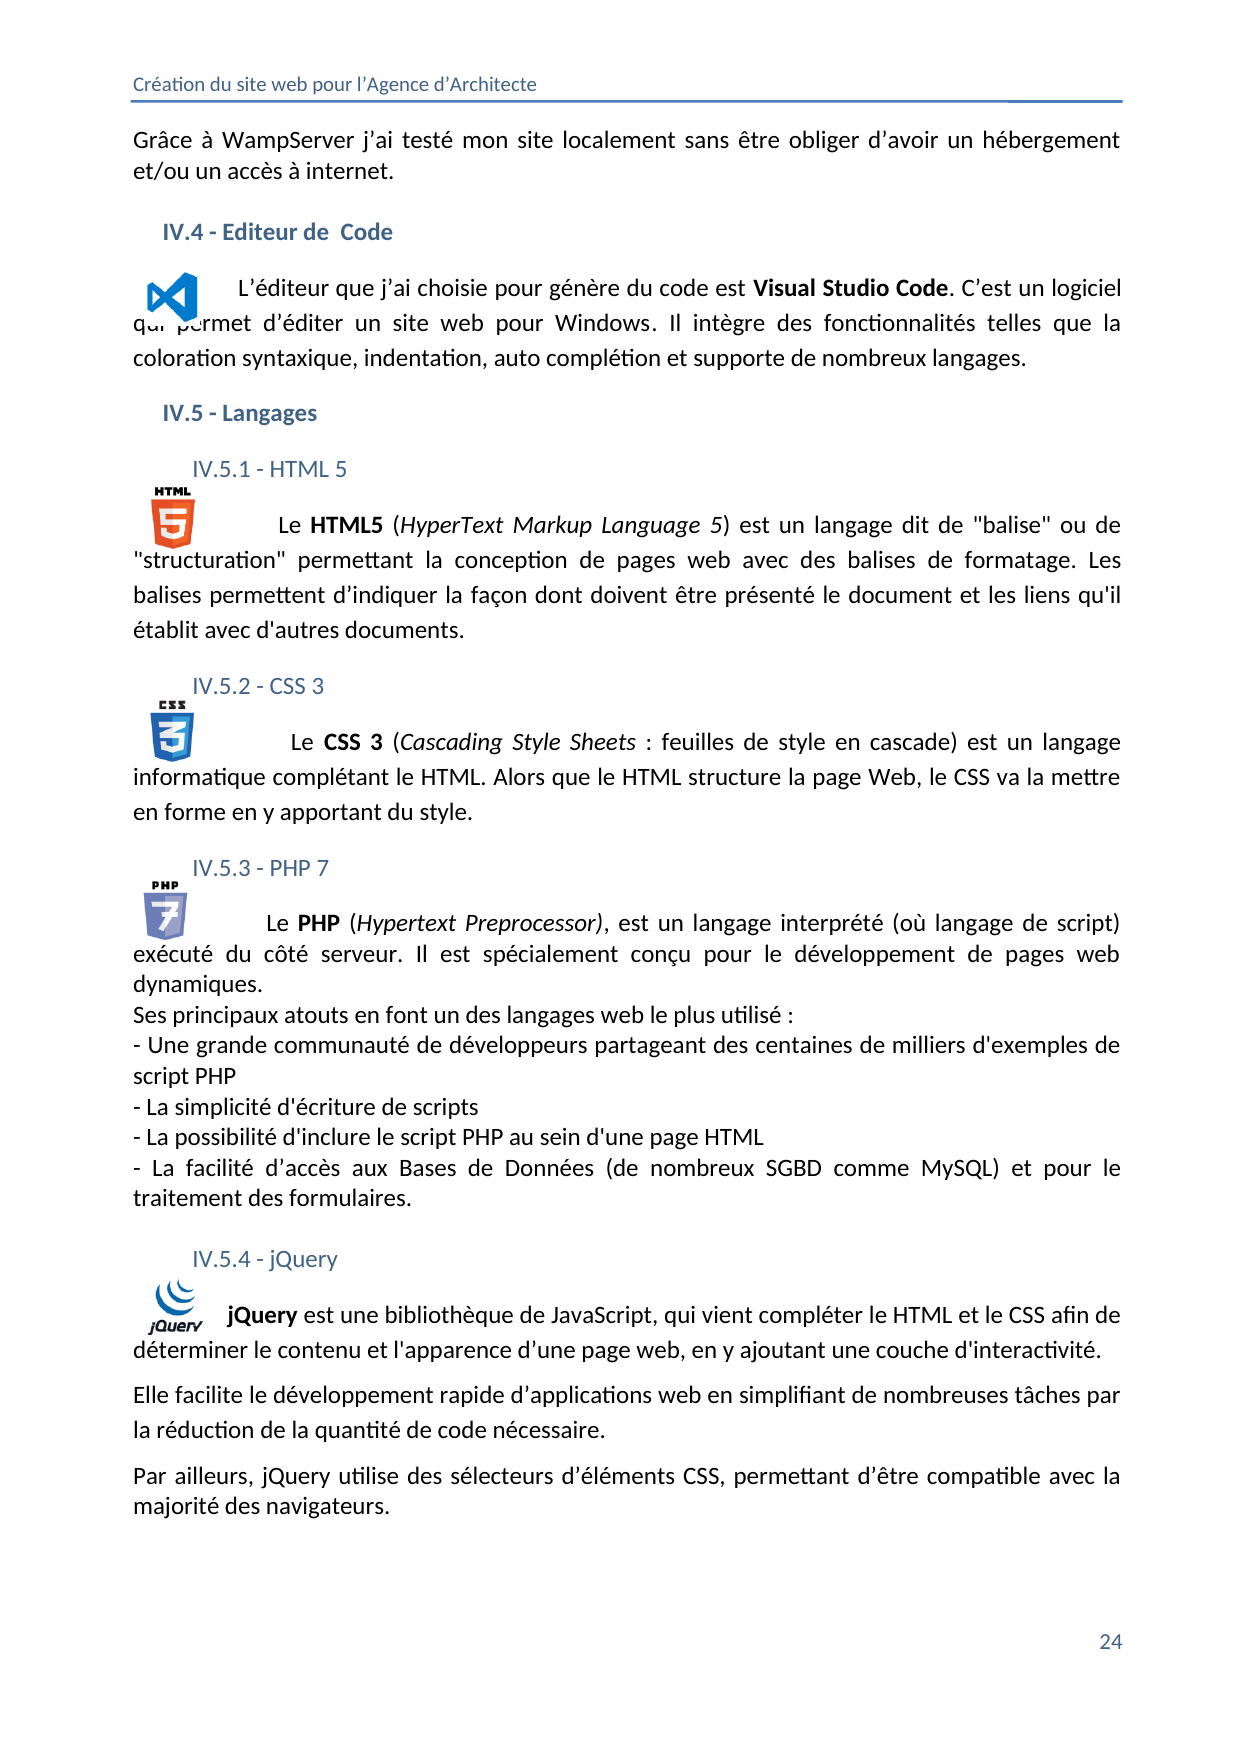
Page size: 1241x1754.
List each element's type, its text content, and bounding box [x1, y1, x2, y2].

subtitle IV.5 - Langages [133, 397, 1122, 428]
text L’éditeur que j’ai choisie pour génère du code est Visual Studio Code. C’est un logiciel qui permet d’éditer un site web pour Windows. Il intègre des fonctionnalités telles que la coloration syntaxique, indentation, auto complétion et supporte de nombreux langages. [133, 272, 1122, 372]
text Le CSS 3 (Cascading Style Sheets : feuilles de style en cascade) est un langage informatique complétant le HTML. Alors que le HTML structure la page Web, le CSS va la mettre en forme en y apportant du style. [133, 726, 1122, 826]
text - Une grande communauté de développeurs partageant des centaines de milliers d'exemples de script PHP [133, 1029, 1122, 1091]
text jQuery est une bibliothèque de JavaScript, qui vient compléter le HTML et le CSS afin de déterminer le contenu et l'apparence d’une page web, en y ajoutant une couche d'interactivité. [133, 1299, 1122, 1364]
text Ses principaux atouts en font un des langages web le plus utilisé : [133, 999, 1122, 1029]
subtitle IV.4 - Editeur de Code [133, 216, 1122, 246]
subtitle IV.5.3 - PHP 7 [133, 852, 1122, 882]
picture [138, 483, 207, 552]
text - La simplicité d'écriture de scripts [133, 1091, 1122, 1121]
text Elle facilite le développement rapide d’applications web en simplifiant de nombreuses tâches par la réduction de la quantité de code nécessaire. [133, 1379, 1122, 1445]
text Le HTML5 (HyperText Markup Language 5) est un langage dit de "balise" ou de "structuration" permettant la conception de pages web avec des balises de formatage. Les balises permettent d’indiquer la façon dont doivent être présenté le document et les liens qu'il établit avec d'autres documents. [133, 509, 1122, 645]
text Par ailleurs, jQuery utilise des sélecteurs d’éléments CSS, permettant d’être compatible avec la majorité des navigateurs. [133, 1460, 1122, 1521]
subtitle IV.5.2 - CSS 3 [133, 670, 1122, 701]
picture [143, 268, 200, 326]
text Grâce à WampServer j’ai testé mon site localement sans être obliger d’avoir un hébergement et/ou un accès à internet. [133, 124, 1122, 185]
picture [146, 1278, 204, 1335]
subtitle IV.5.4 - jQuery [133, 1243, 1122, 1274]
text - La facilité d’accès aux Bases de Données (de nombreux SGBD comme MySQL) et pour le traitement des formulaires. [133, 1152, 1122, 1213]
picture [137, 697, 207, 766]
text Le PHP (Hypertext Preprocessor), est un langage interprété (où langage de script) exécuté du côté serveur. Il est spécialement conçu pour le développement de pages web dynamiques. [133, 907, 1122, 999]
subtitle IV.5.1 - HTML 5 [133, 453, 1122, 484]
text - La possibilité d'inclure le script PHP au sein d'une page HTML [133, 1121, 1122, 1152]
picture [140, 879, 189, 942]
